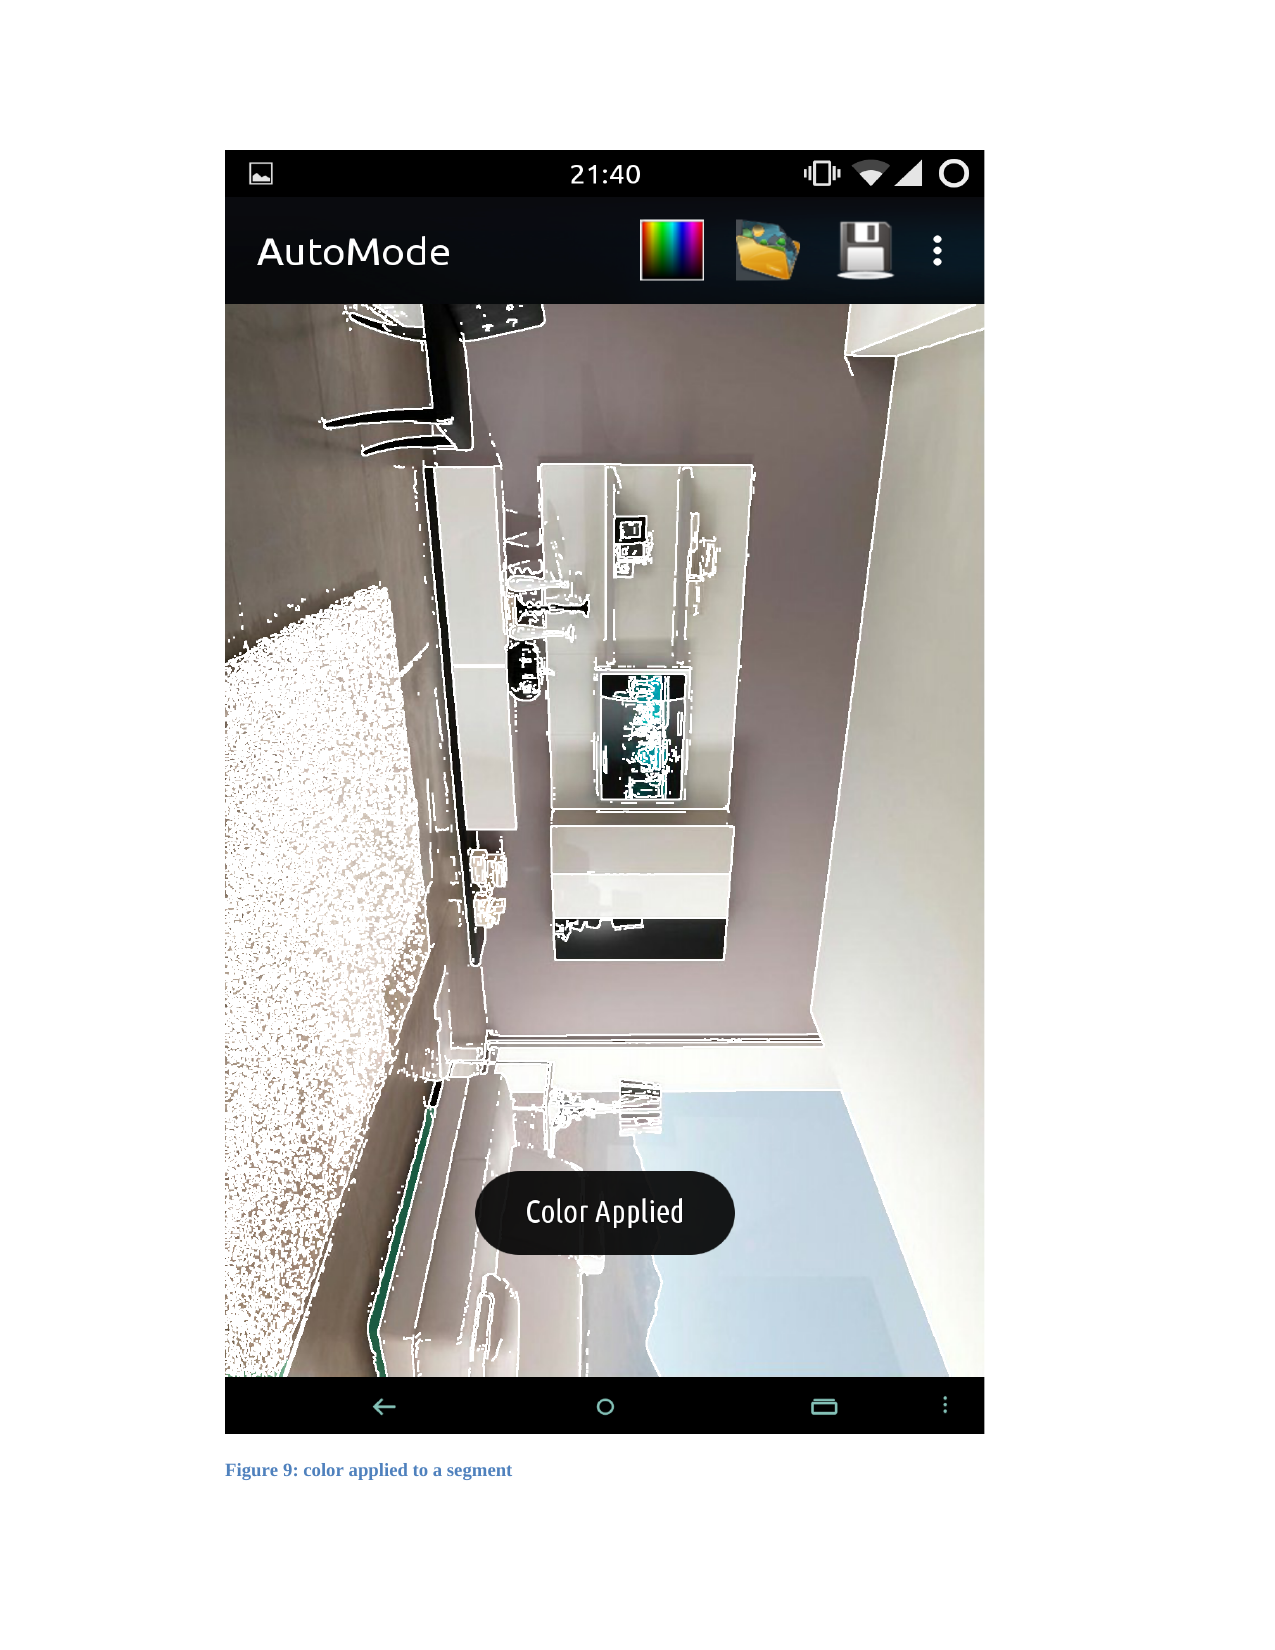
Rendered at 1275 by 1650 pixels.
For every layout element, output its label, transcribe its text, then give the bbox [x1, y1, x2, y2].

picture [225, 150, 985, 1434]
